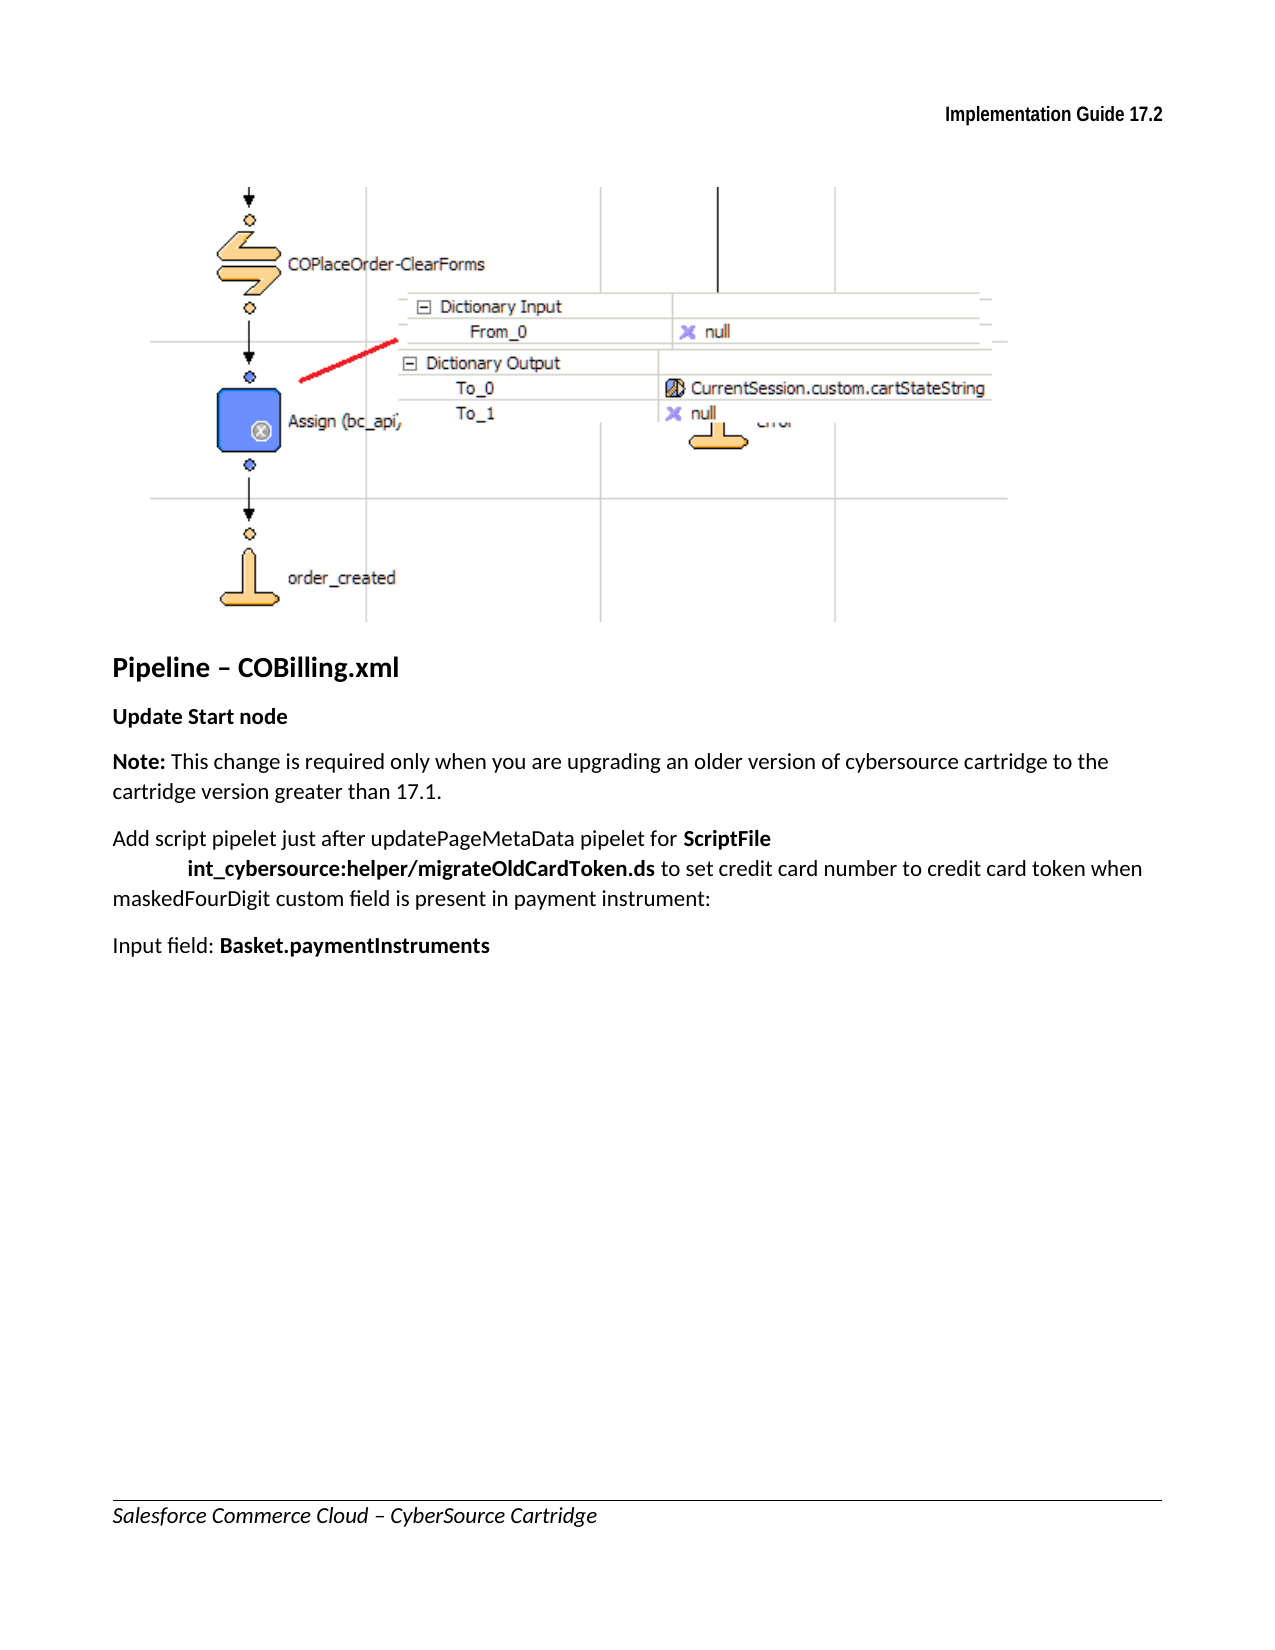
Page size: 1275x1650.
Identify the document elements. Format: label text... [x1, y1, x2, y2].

subtitle Update Start node [112, 702, 1162, 730]
text Input field: Basket.paymentInstruments [112, 931, 1162, 959]
picture [150, 187, 1008, 622]
text Add script pipelet just after updatePageMetaData pipelet for ScriptFile int_cybersource:helper/migrateOldCardToken.ds to set credit card number to credit card token when maskedFourDigit custom field is present in payment instrument: [112, 824, 1162, 912]
subtitle Pipeline – COBilling.xml [112, 649, 1162, 684]
text Note: This change is required only when you are upgrading an older version of cybersource cartridge to the cartridge version greater than 17.1. [112, 747, 1162, 805]
